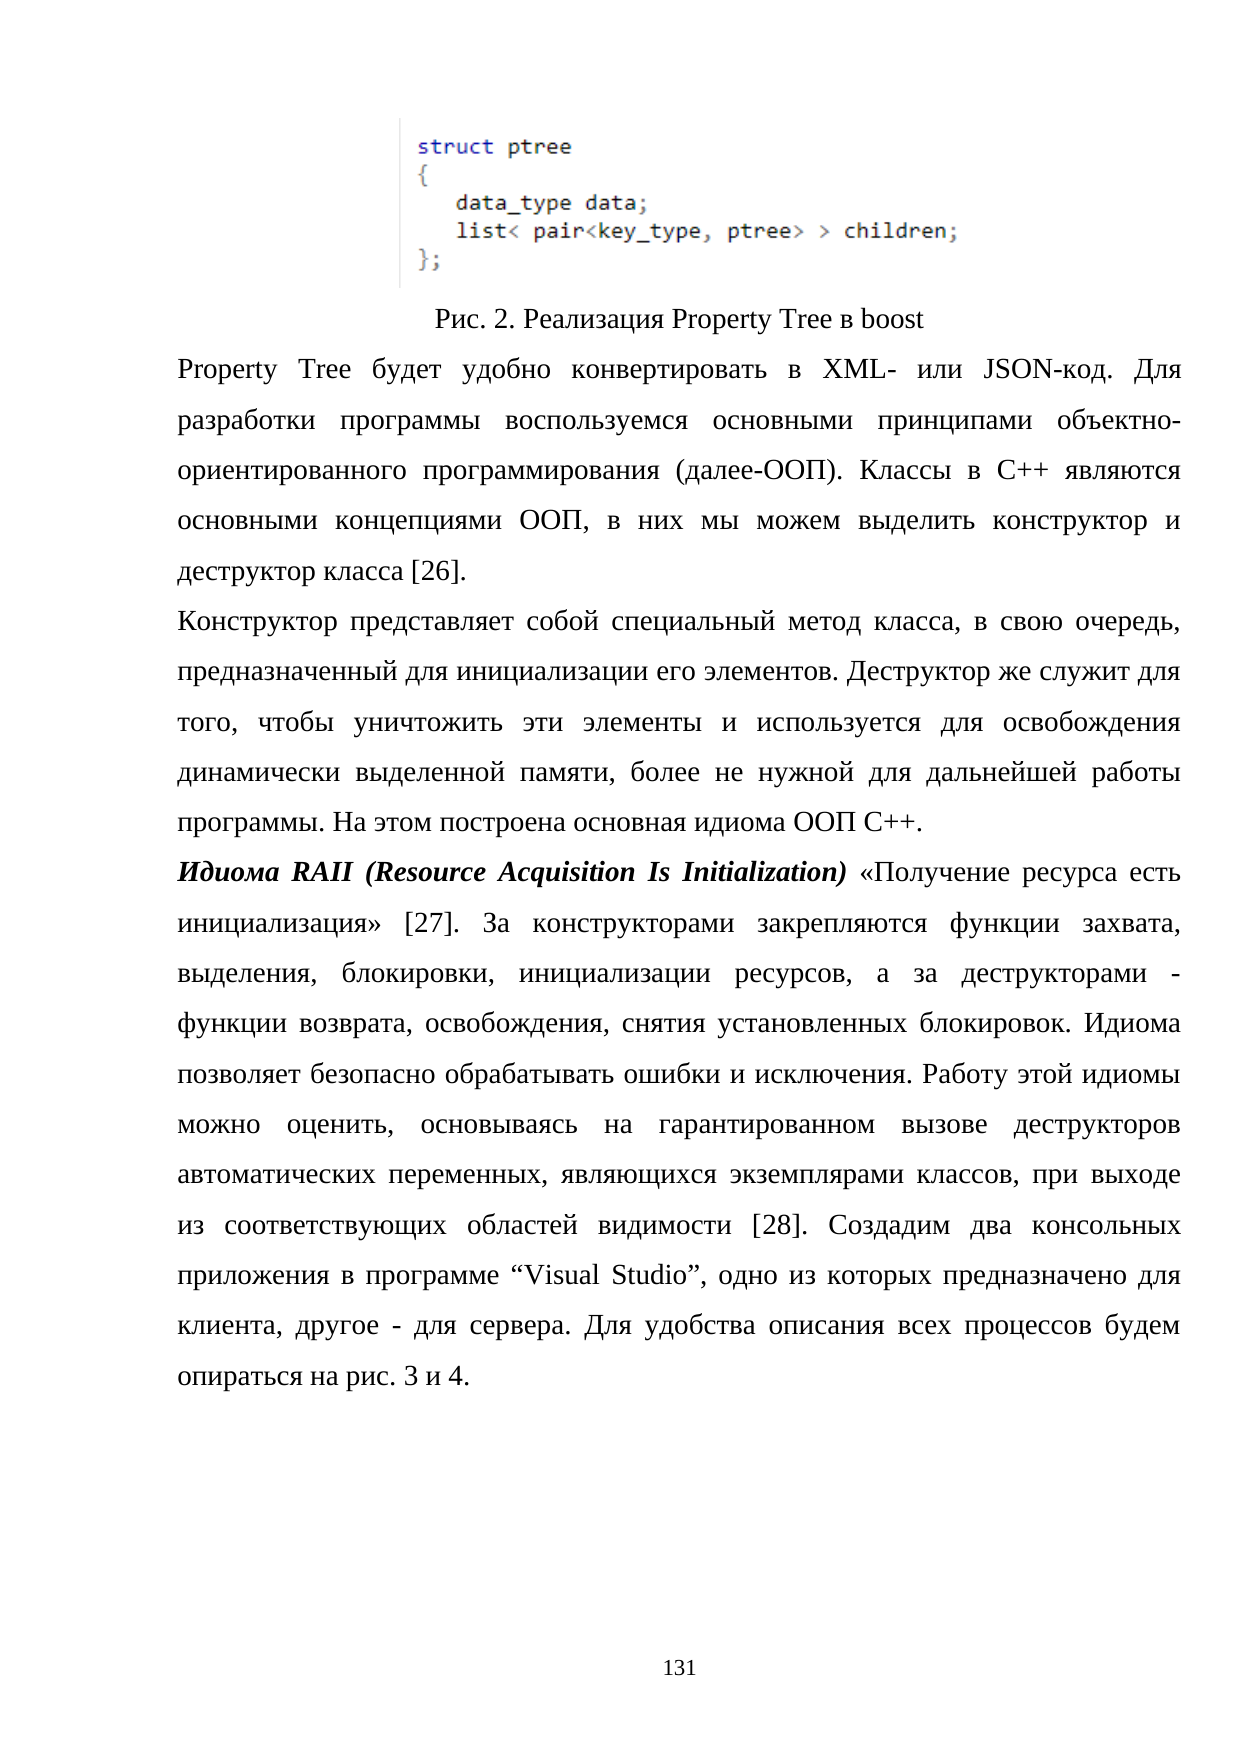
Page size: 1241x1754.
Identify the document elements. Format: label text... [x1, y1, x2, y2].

text Рис. 2. Реализация Property Tree в boost [177, 301, 1182, 335]
text Конструктор представляет собой специальный метод класса, в свою очередь, предназначенный для инициализации его элементов. Деструктор же служит для того, чтобы уничтожить эти элементы и используется для освобождения динамически выделенной памяти, более не нужной для дальнейшей работы программы. На этом построена основная идиома ООП С++. [177, 603, 1182, 838]
text Property Tree будет удобно конвертировать в XML- или JSON-код. Для разработки программы воспользуемся основными принципами объектно-ориентированного программирования (далее-ООП). Классы в С++ являются основными концепциями ООП, в них мы можем выделить конструктор и деструктор класса [14]. [177, 351, 1182, 586]
picture [399, 118, 960, 288]
text Идиома RAII (Resource Acquisition Is Initialization) «Получение ресурса есть инициализация» [15]. За конструкторами закрепляются функции захвата, выделения, блокировки, инициализации ресурсов, а за деструкторами - функции возврата, освобождения, снятия установленных блокировок. Идиома позволяет безопасно обрабатывать ошибки и исключения. Работу этой идиомы можно оценить, основываясь на гарантированном вызове деструкторов автоматических переменных, являющихся экземплярами классов, при выходе из соответствующих областей видимости [16]. Создадим два консольных приложения в программе “Visual Studio”, одно из которых предназначено для клиента, другое - для сервера. Для удобства описания всех процессов будем опираться на рис. 3 и 4. [177, 854, 1182, 1391]
